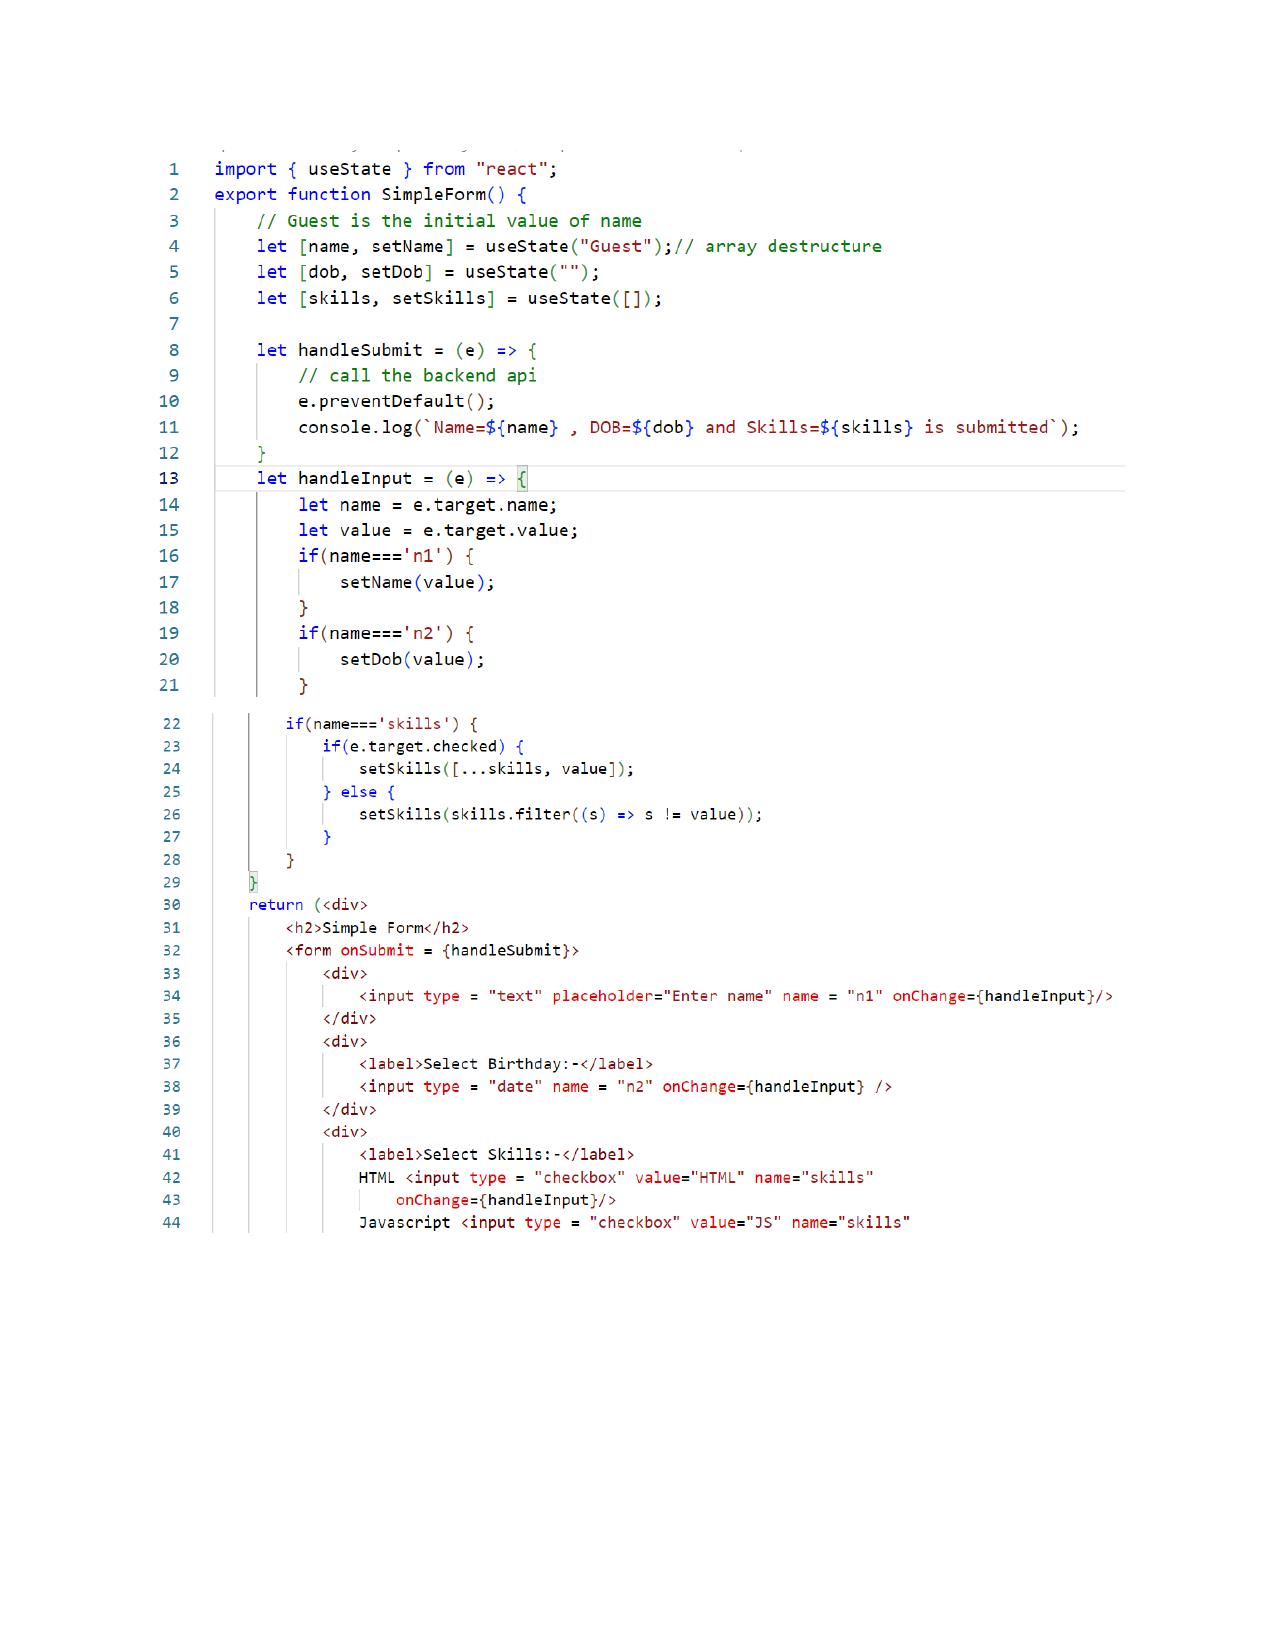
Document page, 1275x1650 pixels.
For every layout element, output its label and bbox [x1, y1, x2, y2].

picture [150, 150, 1125, 697]
picture [150, 713, 1125, 1233]
